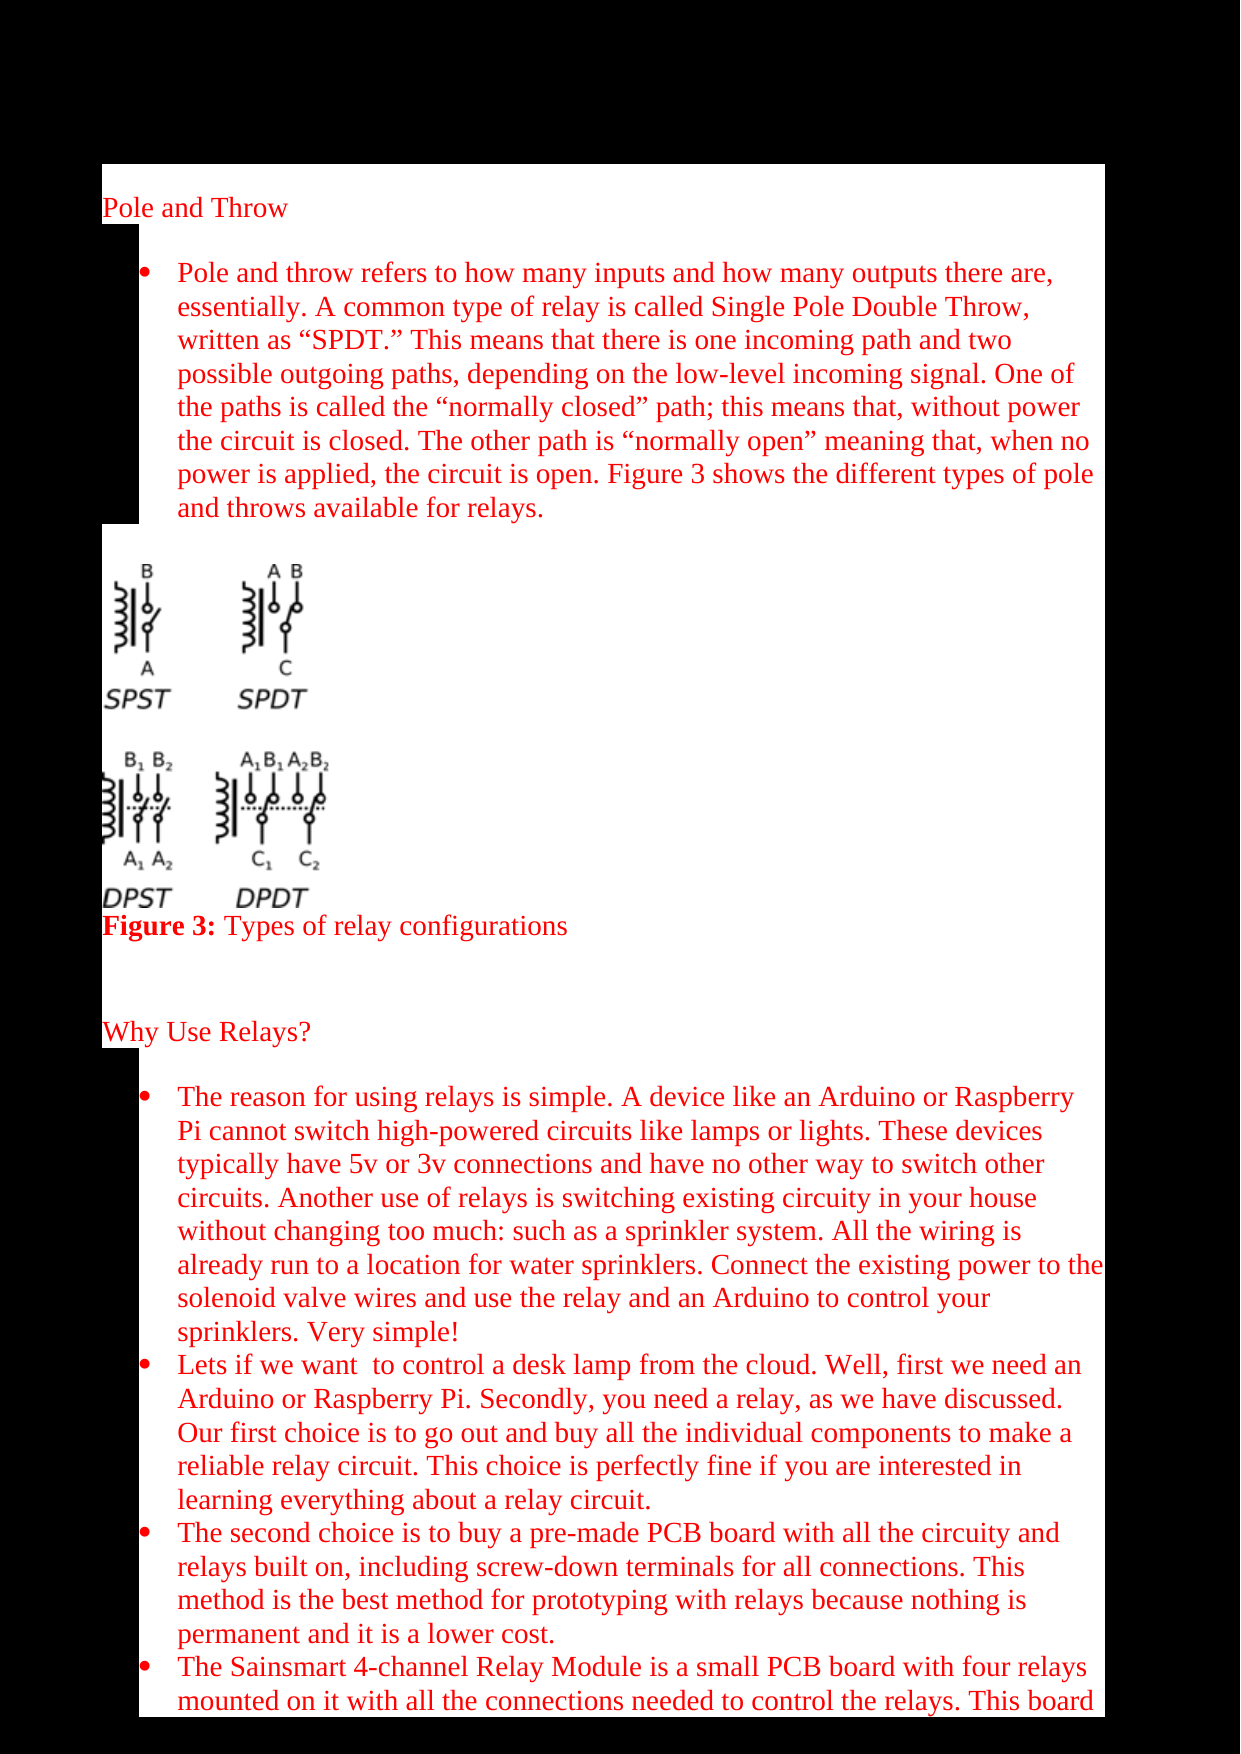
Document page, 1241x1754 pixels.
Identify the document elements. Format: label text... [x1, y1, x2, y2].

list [139, 1649, 1105, 1717]
text Figure 3: Types of relay configurations [102, 564, 1105, 942]
list Lets if we want to control a desk lamp from the cloud. Well, first we need an Arduino or Raspberry Pi. Secondly, you need a relay, as we have discussed. Our first choice is to go out and buy all the individual components to make a reliable relay circuit. This choice is perfectly fine if you are interested in learning everything about a relay circuit. [139, 1347, 1105, 1515]
list The second choice is to buy a pre-made PCB board with all the circuity and relays built on, including screw-down terminals for all connections. This method is the best method for prototyping with relays because nothing is permanent and it is a lower cost. [139, 1515, 1105, 1649]
subtitle Pole and Throw [102, 164, 1105, 224]
subtitle Why Use Relays? [102, 988, 1105, 1048]
list The reason for using relays is simple. A device like an Arduino or Raspberry Pi cannot switch high-powered circuits like lamps or lights. These devices typically have 5v or 3v connections and have no other way to switch other circuits. Another use of relays is switching existing circuity in your house without changing too much: such as a sprinkler system. All the wiring is already run to a location for water sprinklers. Connect the existing power to the solenoid valve wires and use the relay and an Arduino to control your sprinklers. Very simple! [139, 1079, 1105, 1347]
list Pole and throw refers to how many inputs and how many outputs there are, essentially. A common type of relay is called Single Pole Double Throw, written as “SPDT.” This means that there is one incoming path and two possible outgoing paths, depending on the low-level incoming signal. One of the paths is called the “normally closed” path; this means that, without power the circuit is closed. The other path is “normally open” meaning that, when no power is applied, the circuit is open. Figure 3 shows the different types of pole and throws available for relays. [139, 255, 1105, 524]
picture [102, 564, 329, 908]
